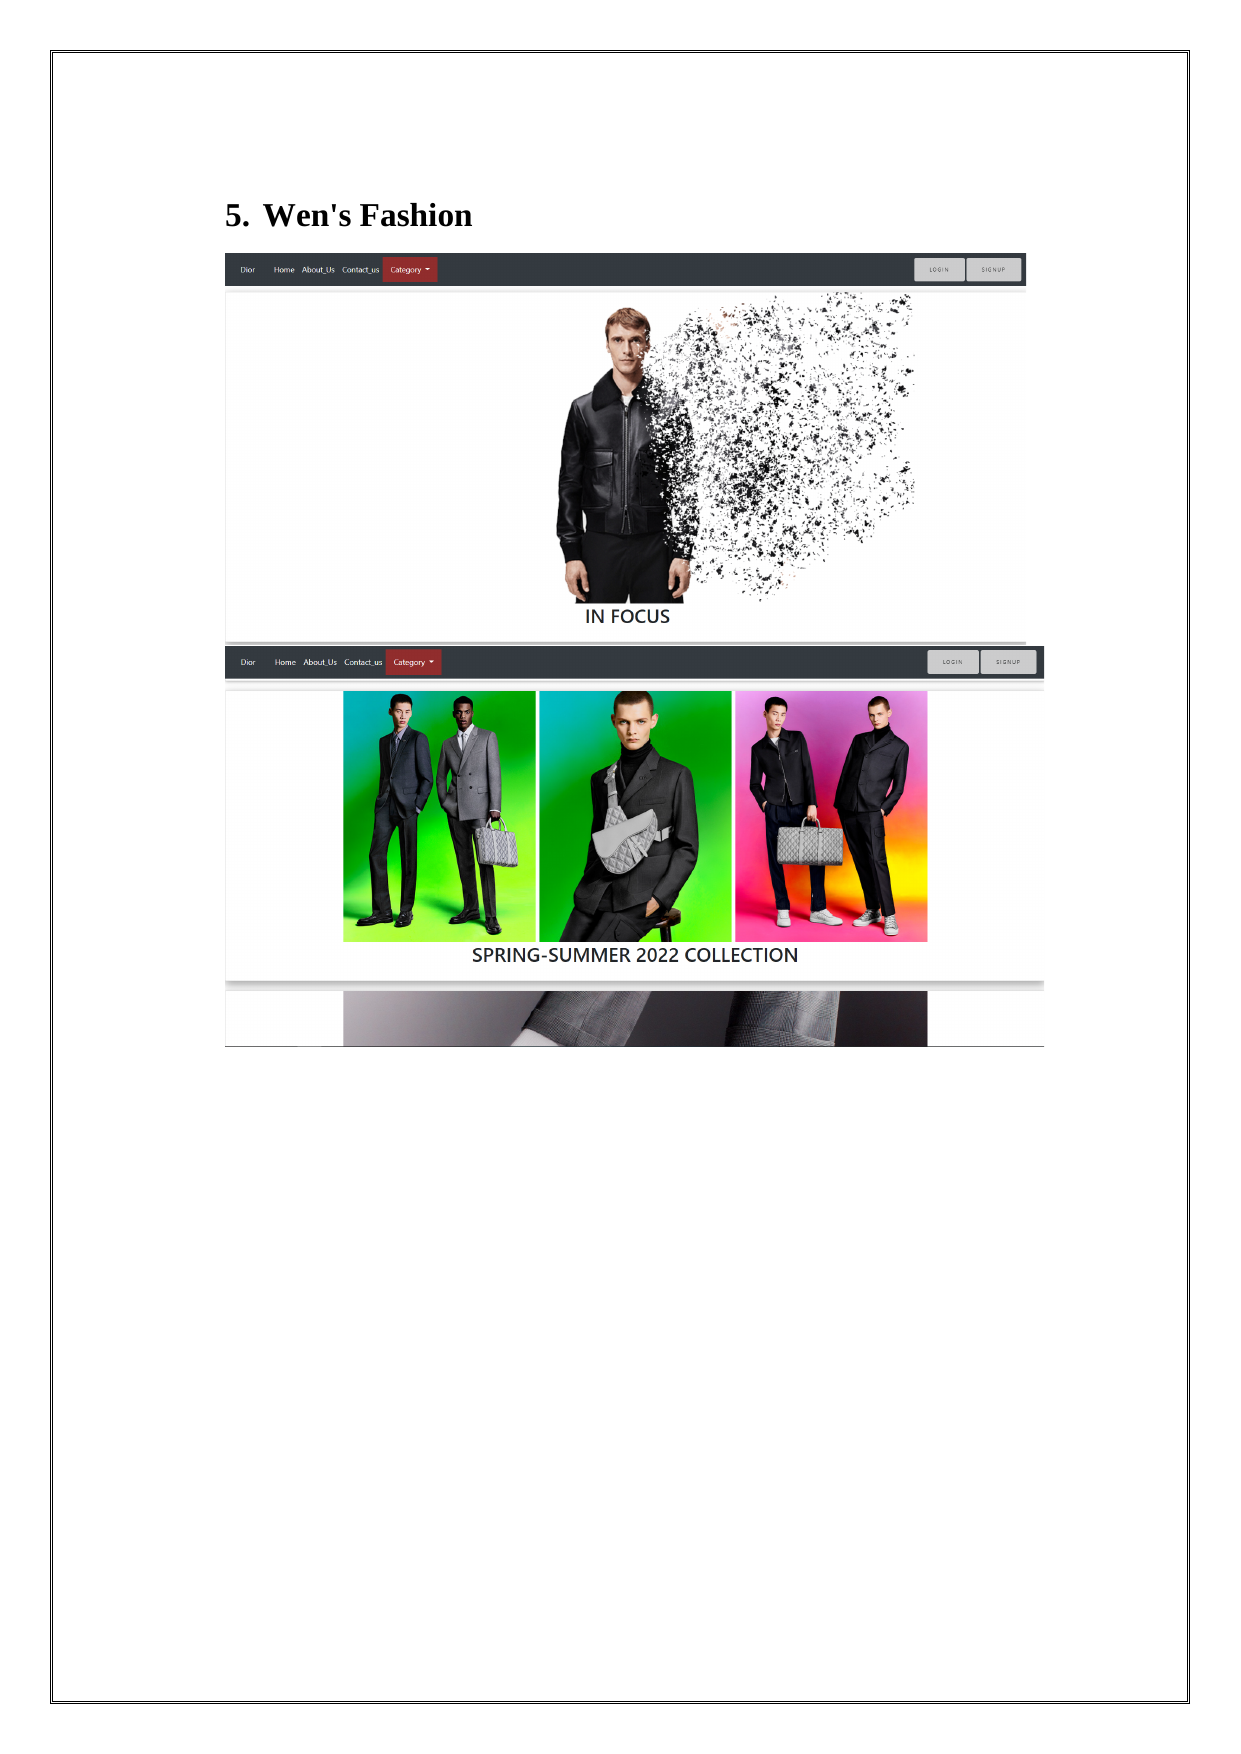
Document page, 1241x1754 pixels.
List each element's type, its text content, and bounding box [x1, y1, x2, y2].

picture [225, 253, 1027, 645]
picture [225, 646, 1045, 1047]
list Wen's Fashion [225, 195, 1053, 233]
